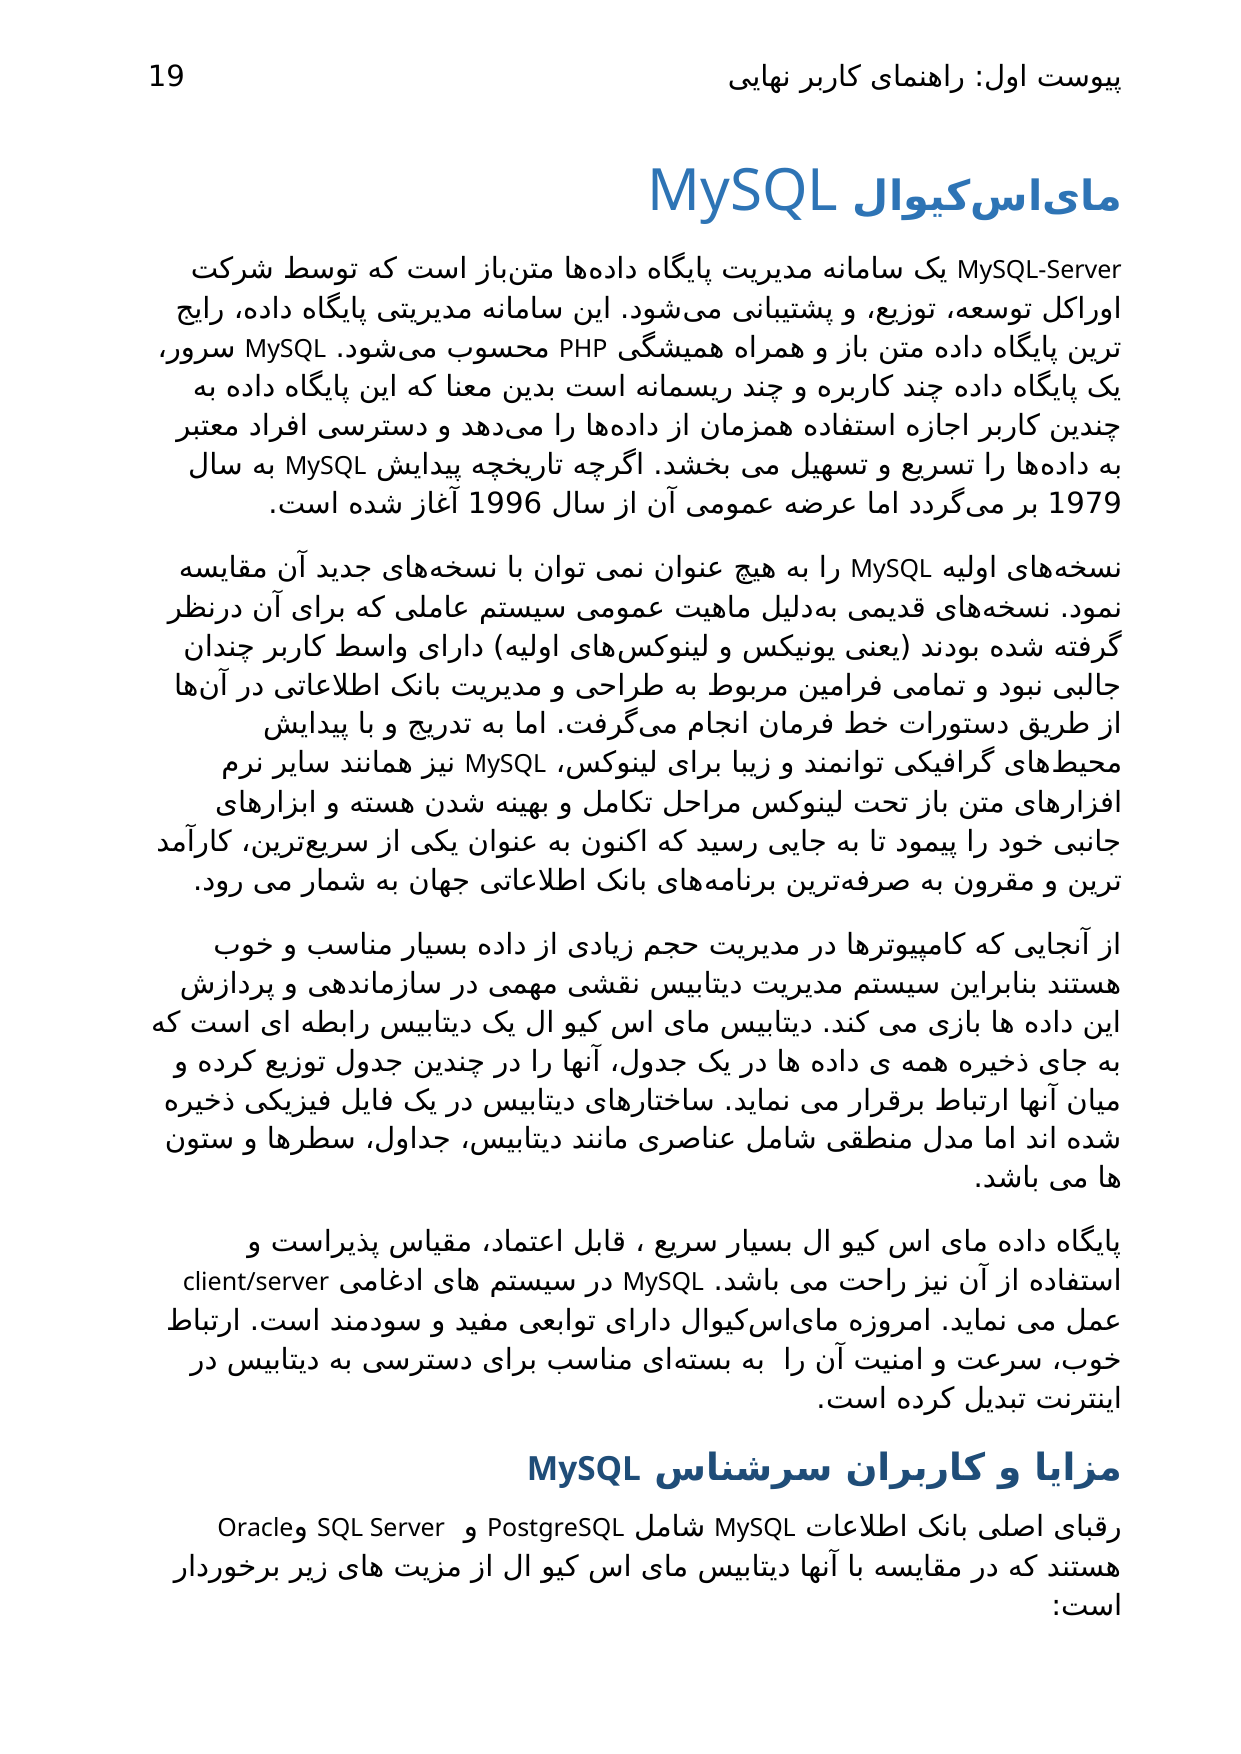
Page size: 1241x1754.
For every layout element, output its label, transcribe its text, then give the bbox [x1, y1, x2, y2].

text پایگاه داده مای اس کیو ال بسیار سریع ، قابل اعتماد، مقیاس پذیراست و استفاده از آن نیز راحت می باشد. MySQL در سیستم های ادغامی client/server عمل می نماید. امروزه مای‌اس‌کیو‌ال دارای توابعی مفید و سودمند است. ارتباط خوب، سرعت و امنیت آن را به بسته‌ای مناسب برای دسترسی به دیتابیس در اینترنت تبدیل کرده است. [148, 1225, 1122, 1415]
subtitle مای‌اس‌کیو‌ال MySQL [148, 148, 1122, 227]
subtitle مزایا و کاربران سرشناس MySQL [148, 1445, 1122, 1490]
text MySQL-Server یک سامانه مدیریت پایگاه داده‌ها متن‌باز است که توسط شرکت اوراکل توسعه، توزیع، و پشتیبانی می‌شود. این سامانه مدیریتی پایگاه داده، رایج ترین پایگاه داده متن باز و همراه همیشگی PHP محسوب می‌شود. MySQL سرور، یک پایگاه داده چند کاربره و چند ریسمانه است بدین معنا که این پایگاه داده به چندین کاربر اجازه استفاده همزمان از داده‌ها را می‌دهد و دسترسی افراد معتبر به داده‌ها را تسریع و تسهیل می‌ بخشد. اگرچه تاریخچه پیدایش MySQL به سال 1979 بر می‌گردد اما عرضه عمومی آن از سال 1996 آغاز شده است. [148, 252, 1122, 521]
text از آنجایی که کامپیوترها در مدیریت حجم زیادی از داده بسیار مناسب و خوب هستند بنابراین سیستم مدیریت دیتابیس نقشی مهمی در سازماندهی و پردازش این داده ها بازی می کند. دیتابیس مای اس کیو ال یک دیتابیس رابطه ای است که به جای ذخیره همه ی داده ها در یک جدول، آنها را در چندین جدول توزیع کرده و میان آنها ارتباط برقرار می نماید. ساختارهای دیتابیس در یک فایل فیزیکی ذخیره شده اند اما مدل منطقی شامل عناصری مانند دیتابیس، جداول، سطرها و ستون ها می باشد. [148, 927, 1122, 1195]
text نسخه‌های اولیه MySQL را به هیچ عنوان نمی‌ توان با نسخه‌های جدید آن مقایسه‌ نمود. نسخه‌های قدیمی به‌دلیل ماهیت عمومی سیستم عاملی که برای آن درنظر گرفته شده بودند (یعنی یونیکس و لینوکس‌های اولیه) دارای واسط کاربر چندان جالبی نبود و تمامی فرامین مربوط به طراحی و مدیریت بانک اطلاعاتی در آن‌ها از طریق دستورات خط فرمان انجام می‌گرفت. اما به‌ تدریج و با پیدایش محیط‌های گرافیکی توانمند و زیبا برای لینوکس‌، ‌‌MySQL نیز همانند سایر نرم‌ افزار‌های متن باز تحت لینوکس مراحل تکامل و بهینه شدن هسته و ابزارهای جانبی خود را پیمود تا به جایی رسید که اکنون به عنوان یکی از سریع‌ترین، کارآمد ترین و مقرون به صرفه‌ترین برنامه‌های بانک اطلاعاتی جهان به شمار می رود. [148, 551, 1122, 897]
text رقبای اصلی بانک اطلاعات MySQL شامل PostgreSQL و SQL Server وOracle هستند که در مقایسه با آنها دیتابیس مای اس کیو ال از مزیت های زیر برخوردار است: [148, 1509, 1122, 1622]
